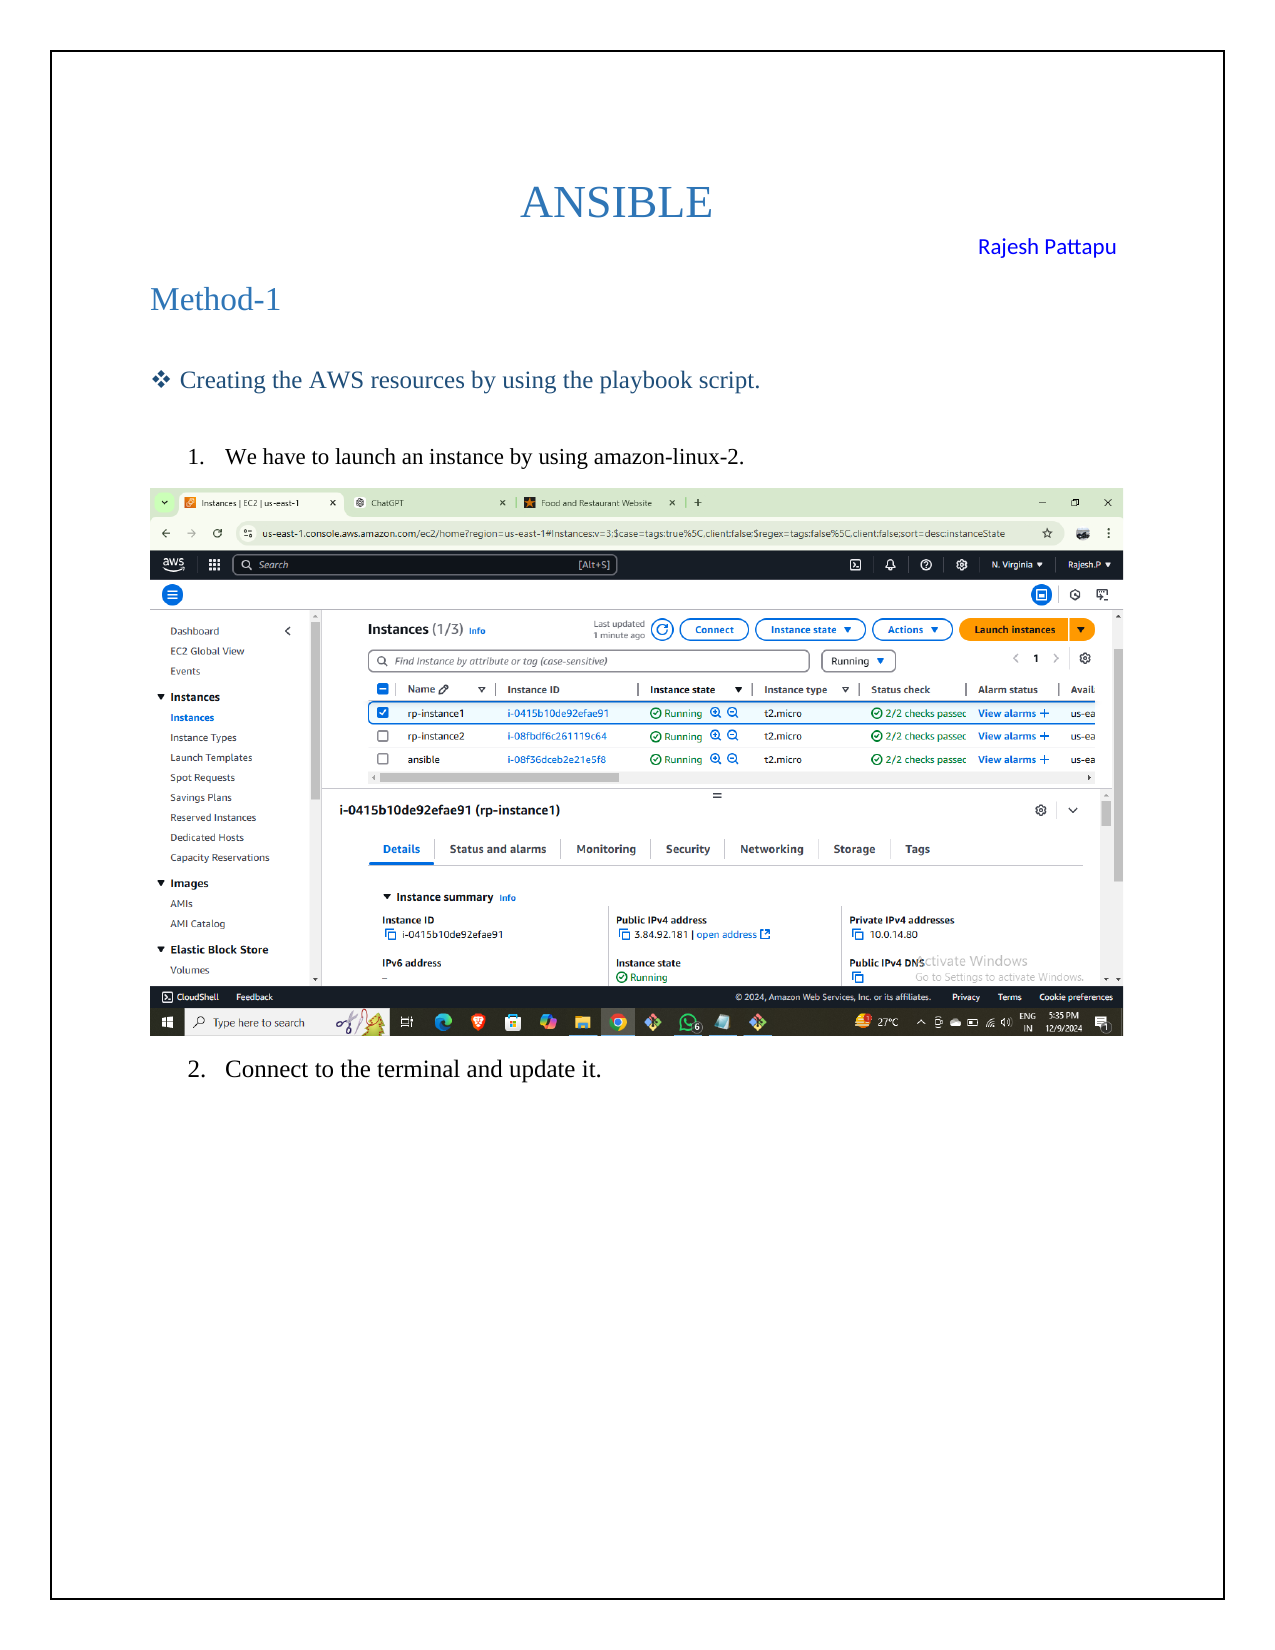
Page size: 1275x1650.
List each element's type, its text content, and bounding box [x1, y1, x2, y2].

subtitle Method-1 [150, 279, 1125, 317]
list We have to launch an instance by using amazon-linux-2. [187, 443, 1125, 469]
subtitle ANSIBLE [150, 175, 1125, 228]
list Connect to the terminal and update it. [187, 1054, 1125, 1083]
subtitle Creating the AWS resources by using the playbook script. [150, 365, 1125, 394]
text Rajesh Pattapu [150, 232, 1125, 260]
picture [150, 488, 1124, 1036]
